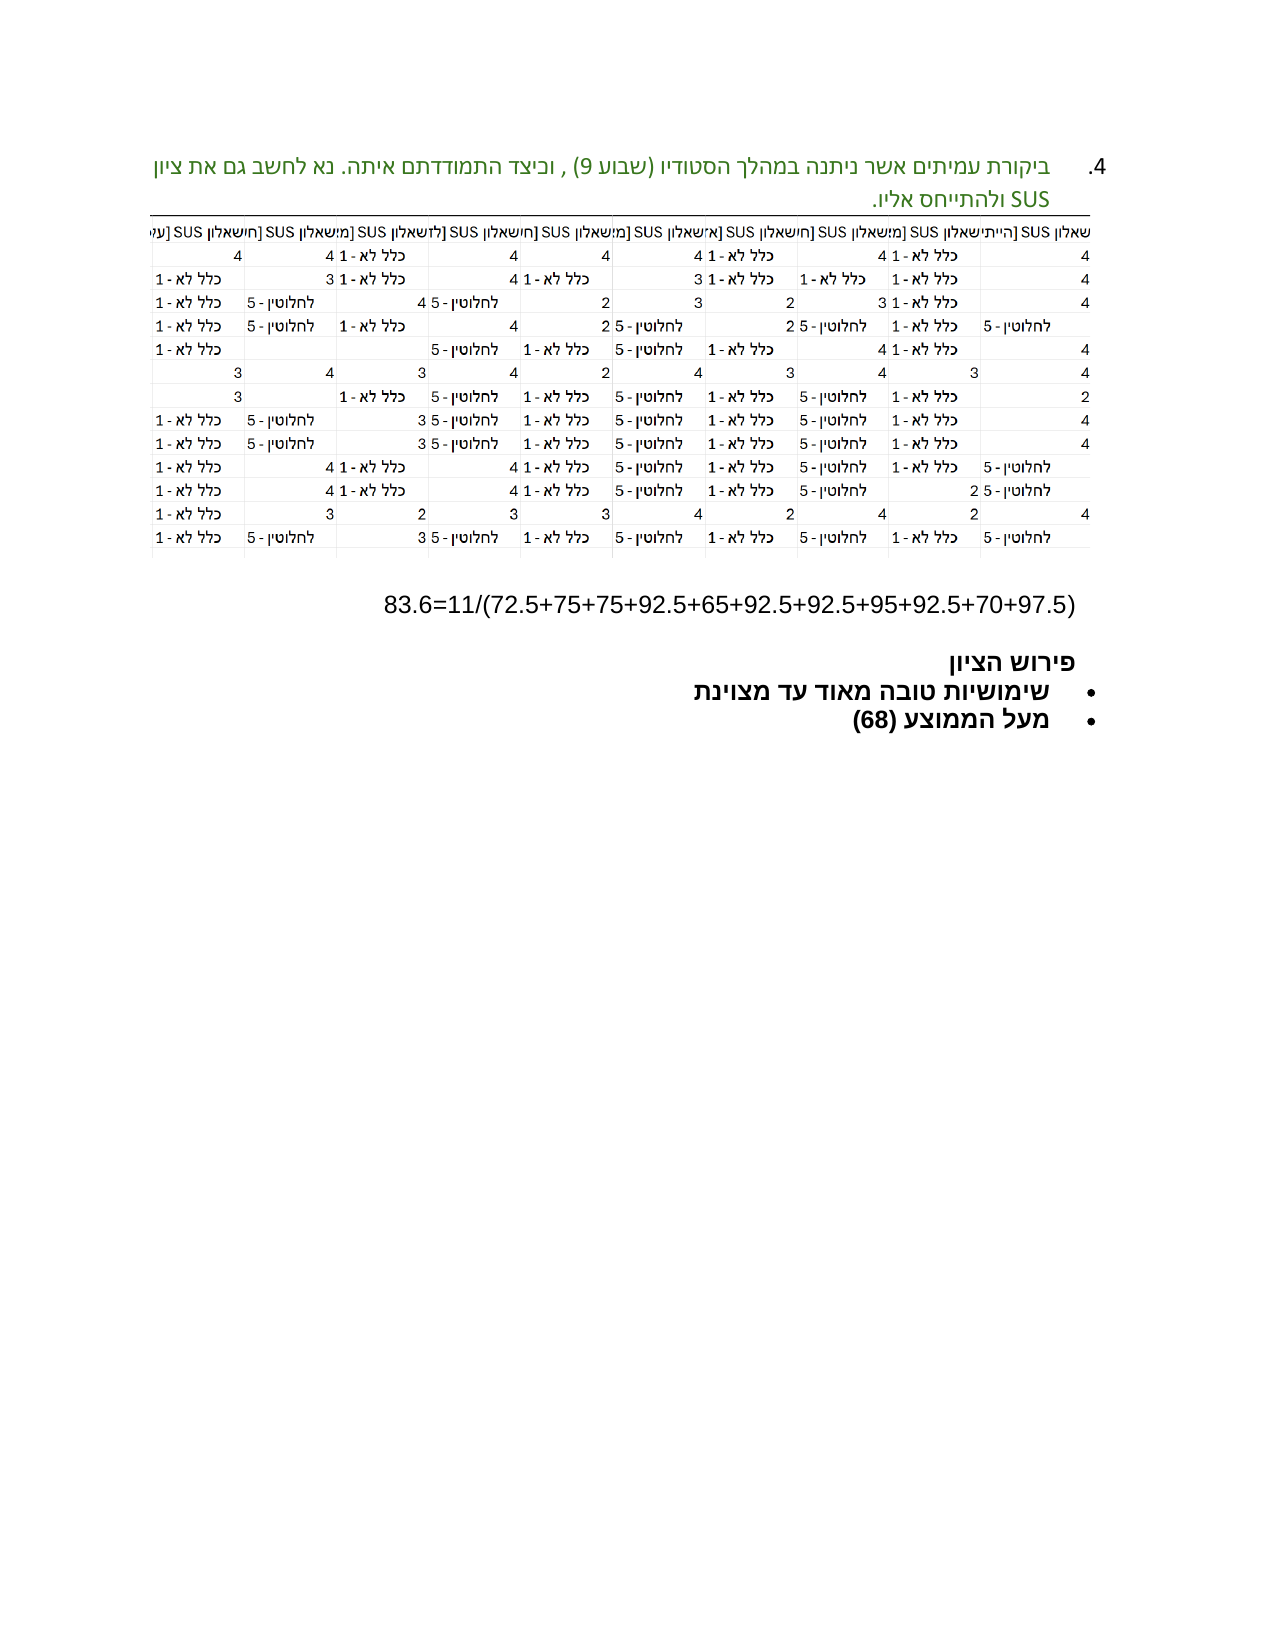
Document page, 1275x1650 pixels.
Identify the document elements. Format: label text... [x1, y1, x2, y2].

list שימושיות טובה מאוד עד מצוינת [324, 677, 1087, 706]
text (72.5+75+75+92.5+65+92.5+92.5+95+92.5+70+97.5)/11=83.6 [324, 591, 1076, 619]
picture [150, 215, 1091, 558]
list ביקורת עמיתים אשר ניתנה במהלך הסטודיו (שבוע 9) , וכיצד התמודדתם איתה. נא לחשב גם את ציון SUS ולהתייחס אליו. [150, 150, 1087, 213]
text פירוש הציון [324, 648, 1076, 677]
list מעל הממוצע (68) [324, 706, 1087, 734]
